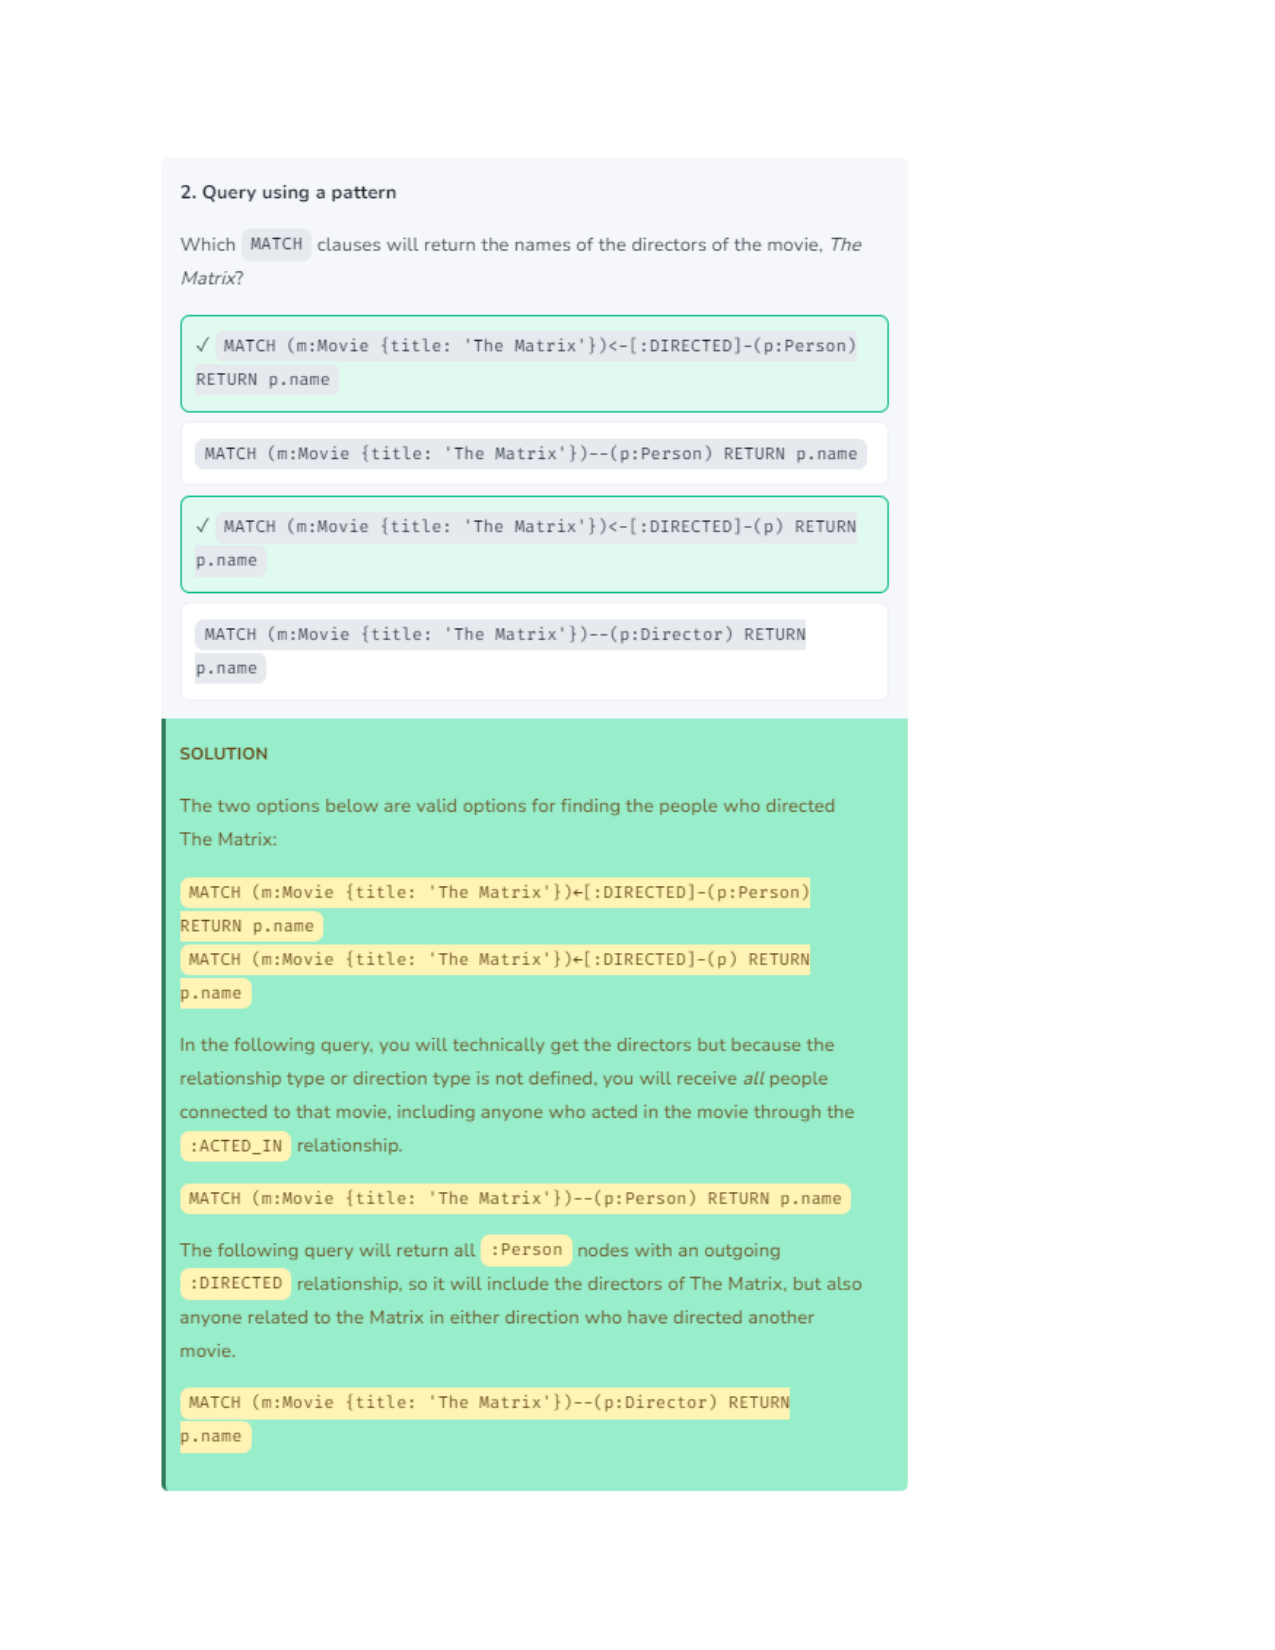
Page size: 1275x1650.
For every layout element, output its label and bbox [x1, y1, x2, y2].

picture [150, 150, 927, 1500]
